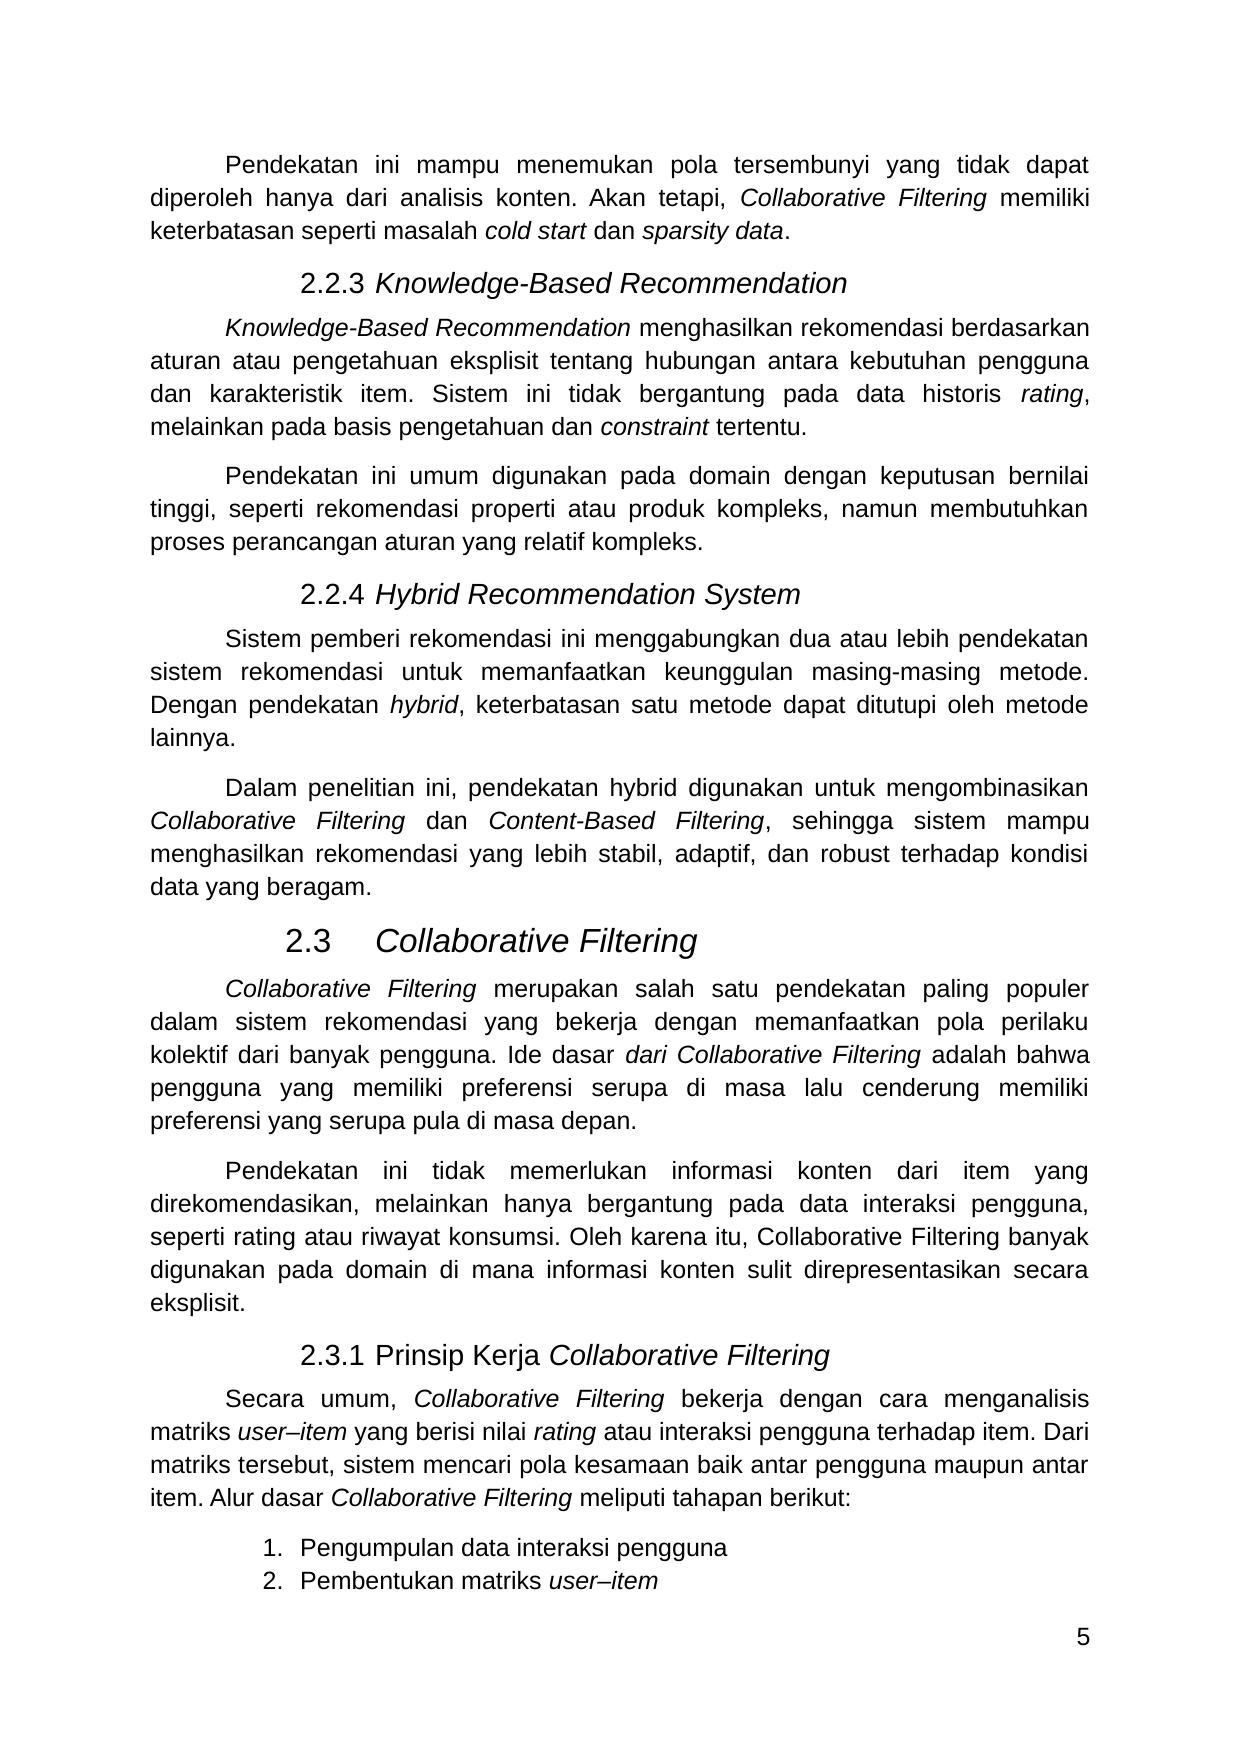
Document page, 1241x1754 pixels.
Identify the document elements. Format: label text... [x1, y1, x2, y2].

text Secara umum, Collaborative Filtering bekerja dengan cara menganalisis matriks user–item yang berisi nilai rating atau interaksi pengguna terhadap item. Dari matriks tersebut, sistem mencari pola kesamaan baik antar pengguna maupun antar item. Alur dasar Collaborative Filtering meliputi tahapan berikut: [150, 1384, 1090, 1512]
text Pendekatan ini mampu menemukan pola tersembunyi yang tidak dapat diperoleh hanya dari analisis konten. Akan tetapi, Collaborative Filtering memiliki keterbatasan seperti masalah cold start dan sparsity data. [150, 150, 1090, 245]
text Dalam penelitian ini, pendekatan hybrid digunakan untuk mengombinasikan Collaborative Filtering dan Content-Based Filtering, sehingga sistem mampu menghasilkan rekomendasi yang lebih stabil, adaptif, dan robust terhadap kondisi data yang beragam. [150, 773, 1090, 901]
text Sistem pemberi rekomendasi ini menggabungkan dua atau lebih pendekatan sistem rekomendasi untuk memanfaatkan keunggulan masing-masing metode. Dengan pendekatan hybrid, keterbatasan satu metode dapat ditutupi oleh metode lainnya. [150, 624, 1090, 752]
subtitle Collaborative Filtering [210, 921, 1090, 960]
text Collaborative Filtering merupakan salah satu pendekatan paling populer dalam sistem rekomendasi yang bekerja dengan memanfaatkan pola perilaku kolektif dari banyak pengguna. Ide dasar dari Collaborative Filtering adalah bahwa pengguna yang memiliki preferensi serupa di masa lalu cenderung memiliki preferensi yang serupa pula di masa depan. [150, 974, 1090, 1135]
subtitle Knowledge-Based Recommendation [225, 266, 1090, 299]
text Pendekatan ini tidak memerlukan informasi konten dari item yang direkomendasikan, melainkan hanya bergantung pada data interaksi pengguna, seperti rating atau riwayat konsumsi. Oleh karena itu, Collaborative Filtering banyak digunakan pada domain di mana informasi konten sulit direpresentasikan secara eksplisit. [150, 1156, 1090, 1317]
text Pendekatan ini umum digunakan pada domain dengan keputusan bernilai tinggi, seperti rekomendasi properti atau produk kompleks, namun membutuhkan proses perancangan aturan yang relatif kompleks. [150, 461, 1090, 556]
text Knowledge-Based Recommendation menghasilkan rekomendasi berdasarkan aturan atau pengetahuan eksplisit tentang hubungan antara kebutuhan pengguna dan karakteristik item. Sistem ini tidak bergantung pada data historis rating, melainkan pada basis pengetahuan dan constraint tertentu. [150, 313, 1090, 440]
list Pembentukan matriks user–item [262, 1566, 1090, 1595]
subtitle Prinsip Kerja Collaborative Filtering [225, 1337, 1090, 1371]
list Pengumpulan data interaksi pengguna [262, 1533, 1090, 1562]
subtitle Hybrid Recommendation System [225, 577, 1090, 611]
